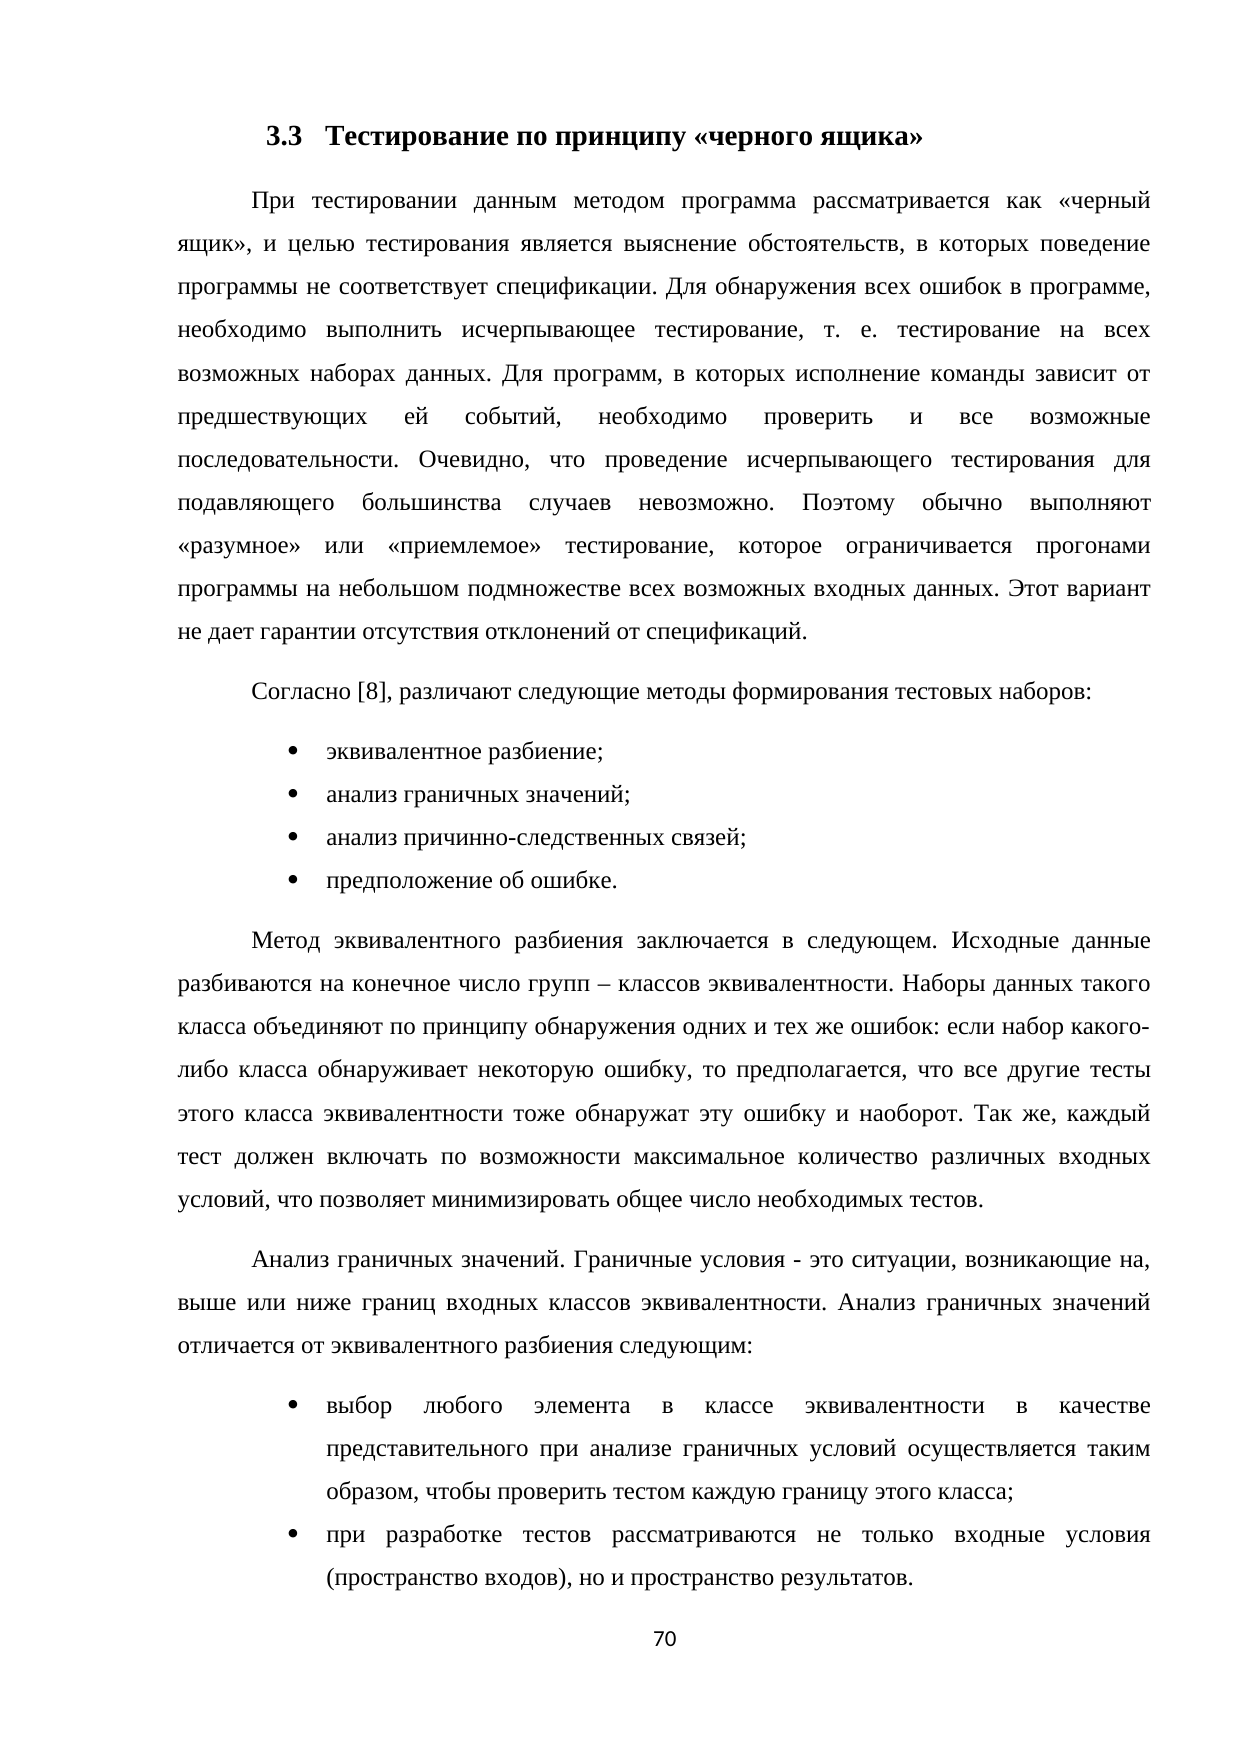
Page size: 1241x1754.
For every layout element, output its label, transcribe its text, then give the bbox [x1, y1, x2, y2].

list анализ причинно-следственных связей; [288, 822, 1152, 851]
list выбор любого элемента в классе эквивалентности в качестве представительного при анализе граничных условий осуществляется таким образом, чтобы проверить тестом каждую границу этого класса; [288, 1390, 1152, 1505]
list анализ граничных значений; [288, 779, 1152, 808]
list при разработке тестов рассматриваются не только входные условия (пространство входов), но и пространство результатов. [288, 1519, 1152, 1591]
text Тестирование по принципу «черного ящика» [266, 118, 1152, 152]
text При тестировании данным методом программа рассматривается как «черный ящик», и целью тестирования является выяснение обстоятельств, в которых поведение программы не соответствует спецификации. Для обнаружения всех ошибок в программе, необходимо выполнить исчерпывающее тестирование, т. е. тестирование на всех возможных наборах данных. Для программ, в которых исполнение команды зависит от предшествующих ей событий, необходимо проверить и все возможные последовательности. Очевидно, что проведение исчерпывающего тестирования для подавляющего большинства случаев невозможно. Поэтому обычно выполняют «разумное» или «приемлемое» тестирование, которое ограничивается прогонами программы на небольшом подмножестве всех возможных входных данных. Этот вариант не дает гарантии отсутствия отклонений от спецификаций. [177, 185, 1152, 645]
list эквивалентное разбиение; [288, 736, 1152, 765]
text Анализ граничных значений. Граничные условия - это ситуации, возникающие на, выше или ниже границ входных классов эквивалентности. Анализ граничных значений отличается от эквивалентного разбиения следующим: [177, 1244, 1152, 1359]
text Согласно [8], различают следующие методы формирования тестовых наборов: [177, 676, 1152, 705]
list предположение об ошибке. [288, 865, 1152, 894]
text Метод эквивалентного разбиения заключается в следующем. Исходные данные разбиваются на конечное число групп – классов эквивалентности. Наборы данных такого класса объединяют по принципу обнаружения одних и тех же ошибок: если набор какого-либо класса обнаруживает некоторую ошибку, то предполагается, что все другие тесты этого класса эквивалентности тоже обнаружат эту ошибку и наоборот. Так же, каждый тест должен включать по возможности максимальное количество различных входных условий, что позволяет минимизировать общее число необходимых тестов. [177, 925, 1152, 1213]
